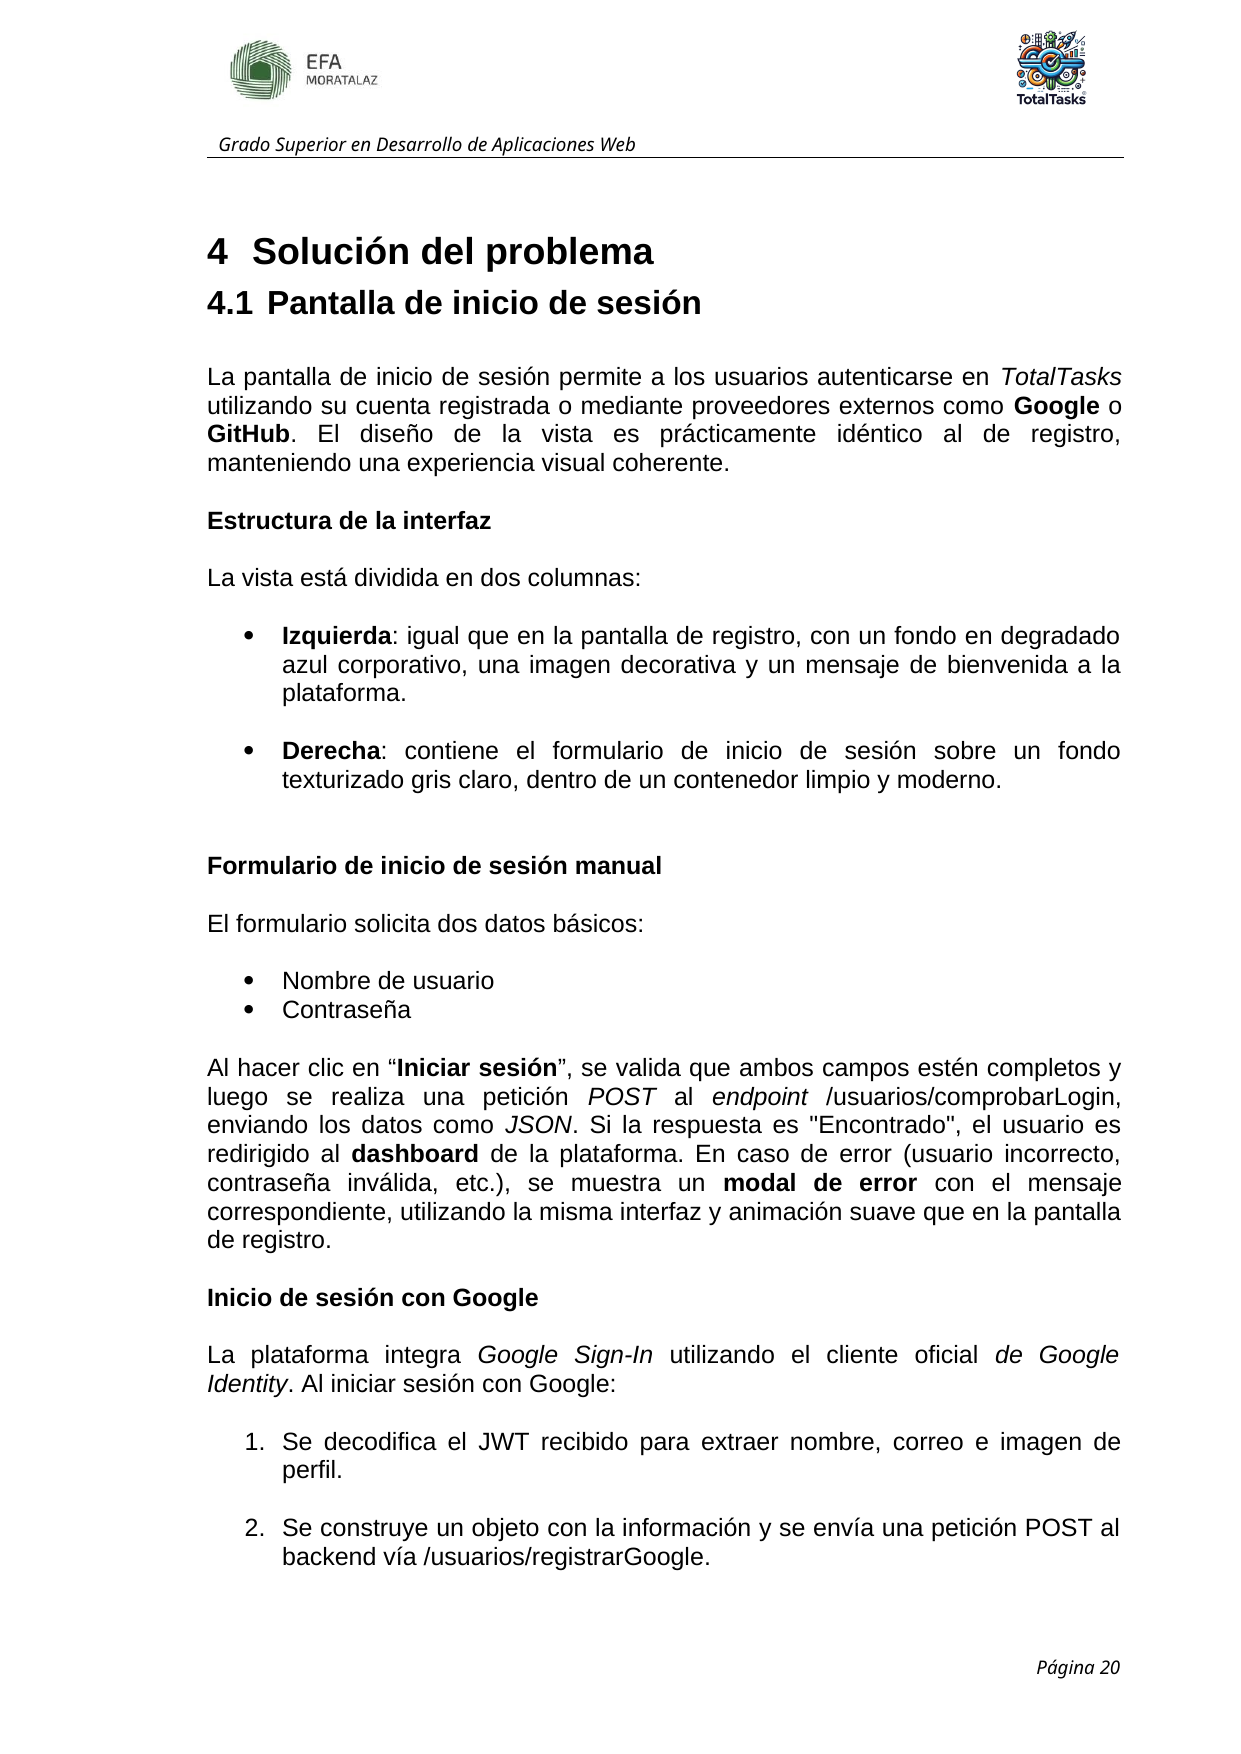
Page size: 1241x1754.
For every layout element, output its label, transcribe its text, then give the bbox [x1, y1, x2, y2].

text La pantalla de inicio de sesión permite a los usuarios autenticarse en TotalTasks utilizando su cuenta registrada o mediante proveedores externos como Google o GitHub. El diseño de la vista es prácticamente idéntico al de registro, manteniendo una experiencia visual coherente. [207, 362, 1122, 477]
list Se decodifica el JWT recibido para extraer nombre, correo e imagen de perfil. [244, 1427, 1122, 1484]
list Derecha: contiene el formulario de inicio de sesión sobre un fondo texturizado gris claro, dentro de un contenedor limpio y moderno. [244, 736, 1122, 793]
text Formulario de inicio de sesión manual [207, 851, 1122, 880]
list Se construye un objeto con la información y se envía una petición POST al backend vía /usuarios/registrarGoogle. [244, 1513, 1122, 1570]
list Contraseña [244, 995, 1122, 1024]
text La vista está dividida en dos columnas: [207, 563, 1122, 592]
text La plataforma integra Google Sign-In utilizando el cliente oficial de Google Identity. Al iniciar sesión con Google: [207, 1340, 1122, 1398]
subtitle Pantalla de inicio de sesión [207, 291, 1122, 320]
picture [1000, 18, 1103, 120]
subtitle Solución del problema [207, 241, 1122, 270]
text Al hacer clic en “Iniciar sesión”, se valida que ambos campos estén completos y luego se realiza una petición POST al endpoint /usuarios/comprobarLogin, enviando los datos como JSON. Si la respuesta es "Encontrado", el usuario es redirigido al dashboard de la plataforma. En caso de error (usuario incorrecto, contraseña inválida, etc.), se muestra un modal de error con el mensaje correspondiente, utilizando la misma interfaz y animación suave que en la pantalla de registro. [207, 1053, 1122, 1254]
text El formulario solicita dos datos básicos: [207, 909, 1122, 938]
list Nombre de usuario [244, 966, 1122, 995]
text Inicio de sesión con Google [207, 1283, 1122, 1312]
picture [206, 21, 410, 117]
list Izquierda: igual que en la pantalla de registro, con un fondo en degradado azul corporativo, una imagen decorativa y un mensaje de bienvenida a la plataforma. [244, 621, 1122, 707]
text Estructura de la interfaz [207, 506, 1122, 534]
